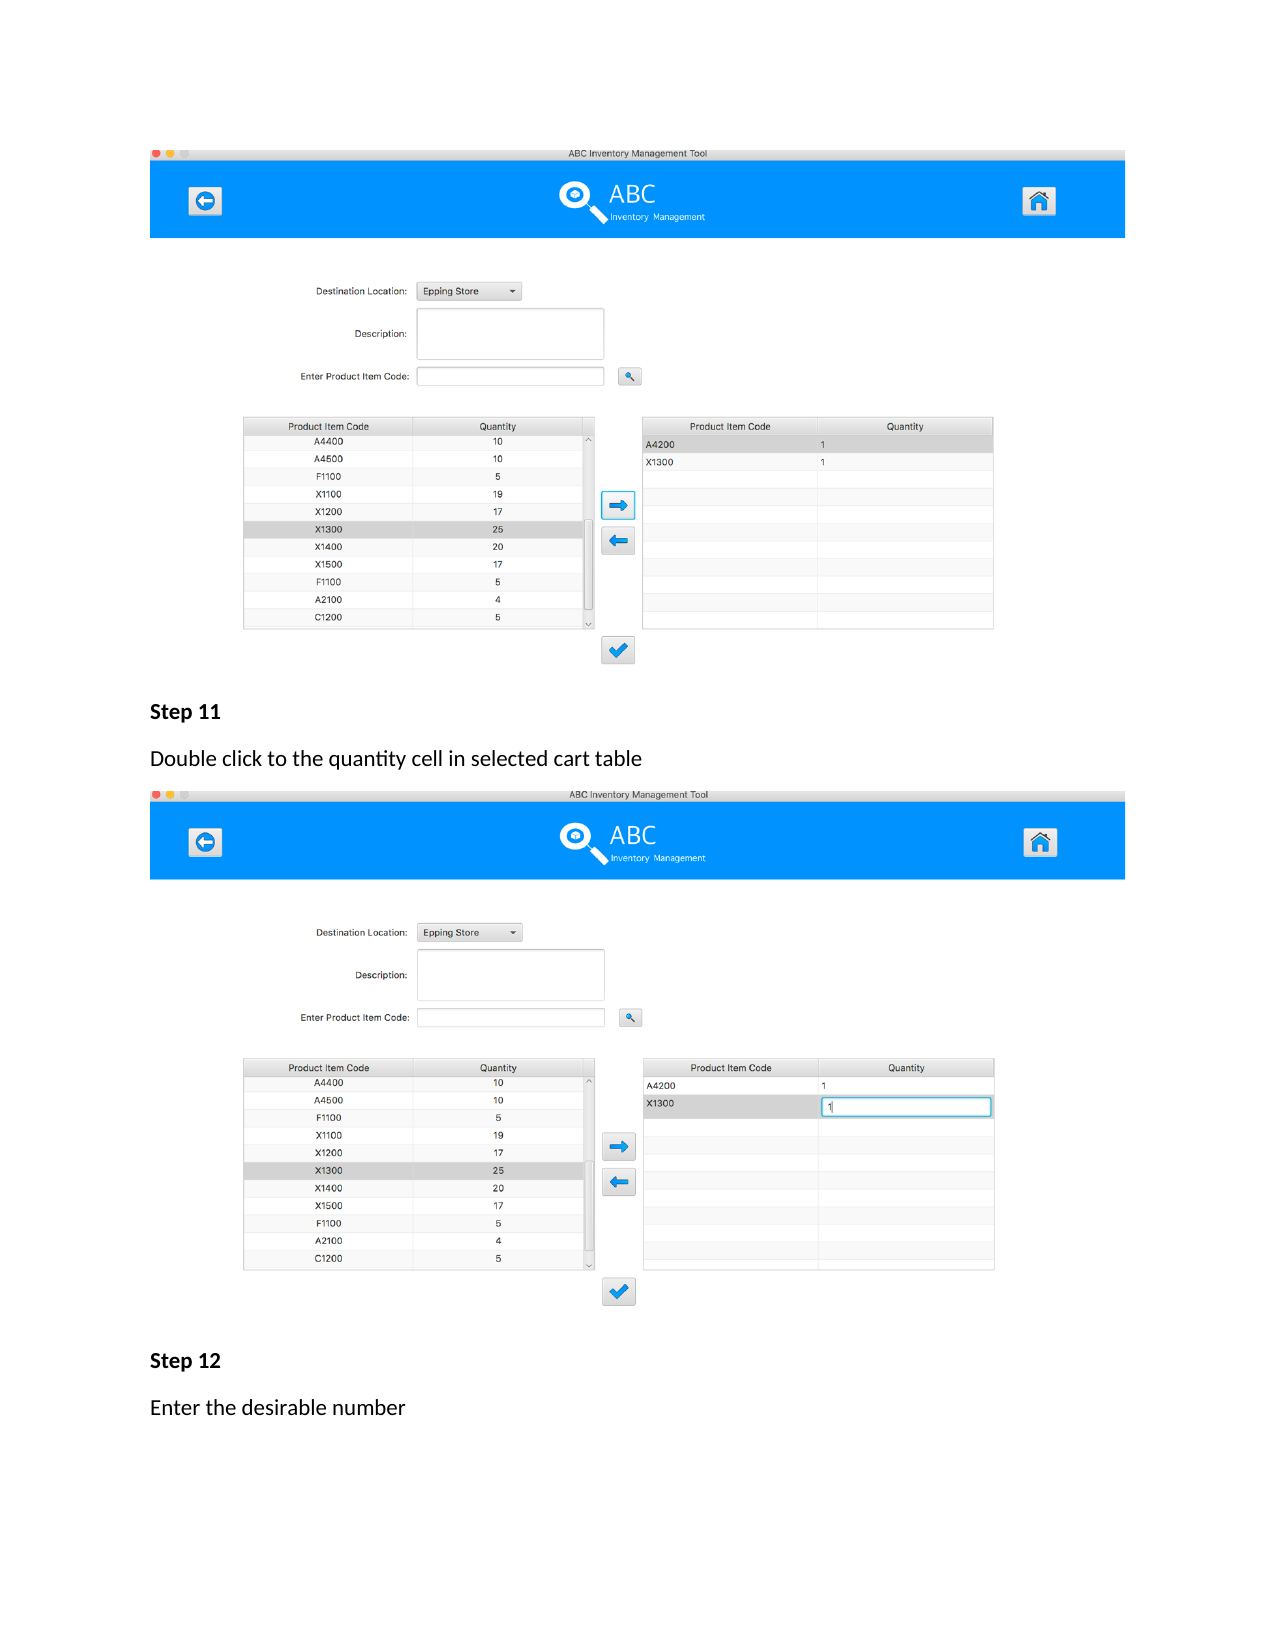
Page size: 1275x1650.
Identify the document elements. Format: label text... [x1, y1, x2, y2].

text Enter the desirable number [150, 1393, 1125, 1421]
text Step 12 [150, 1346, 1125, 1374]
text Double click to the quantity cell in selected cart table [150, 744, 1125, 772]
text Step 11 [150, 697, 1125, 725]
picture [150, 791, 1125, 1328]
picture [150, 150, 1125, 679]
